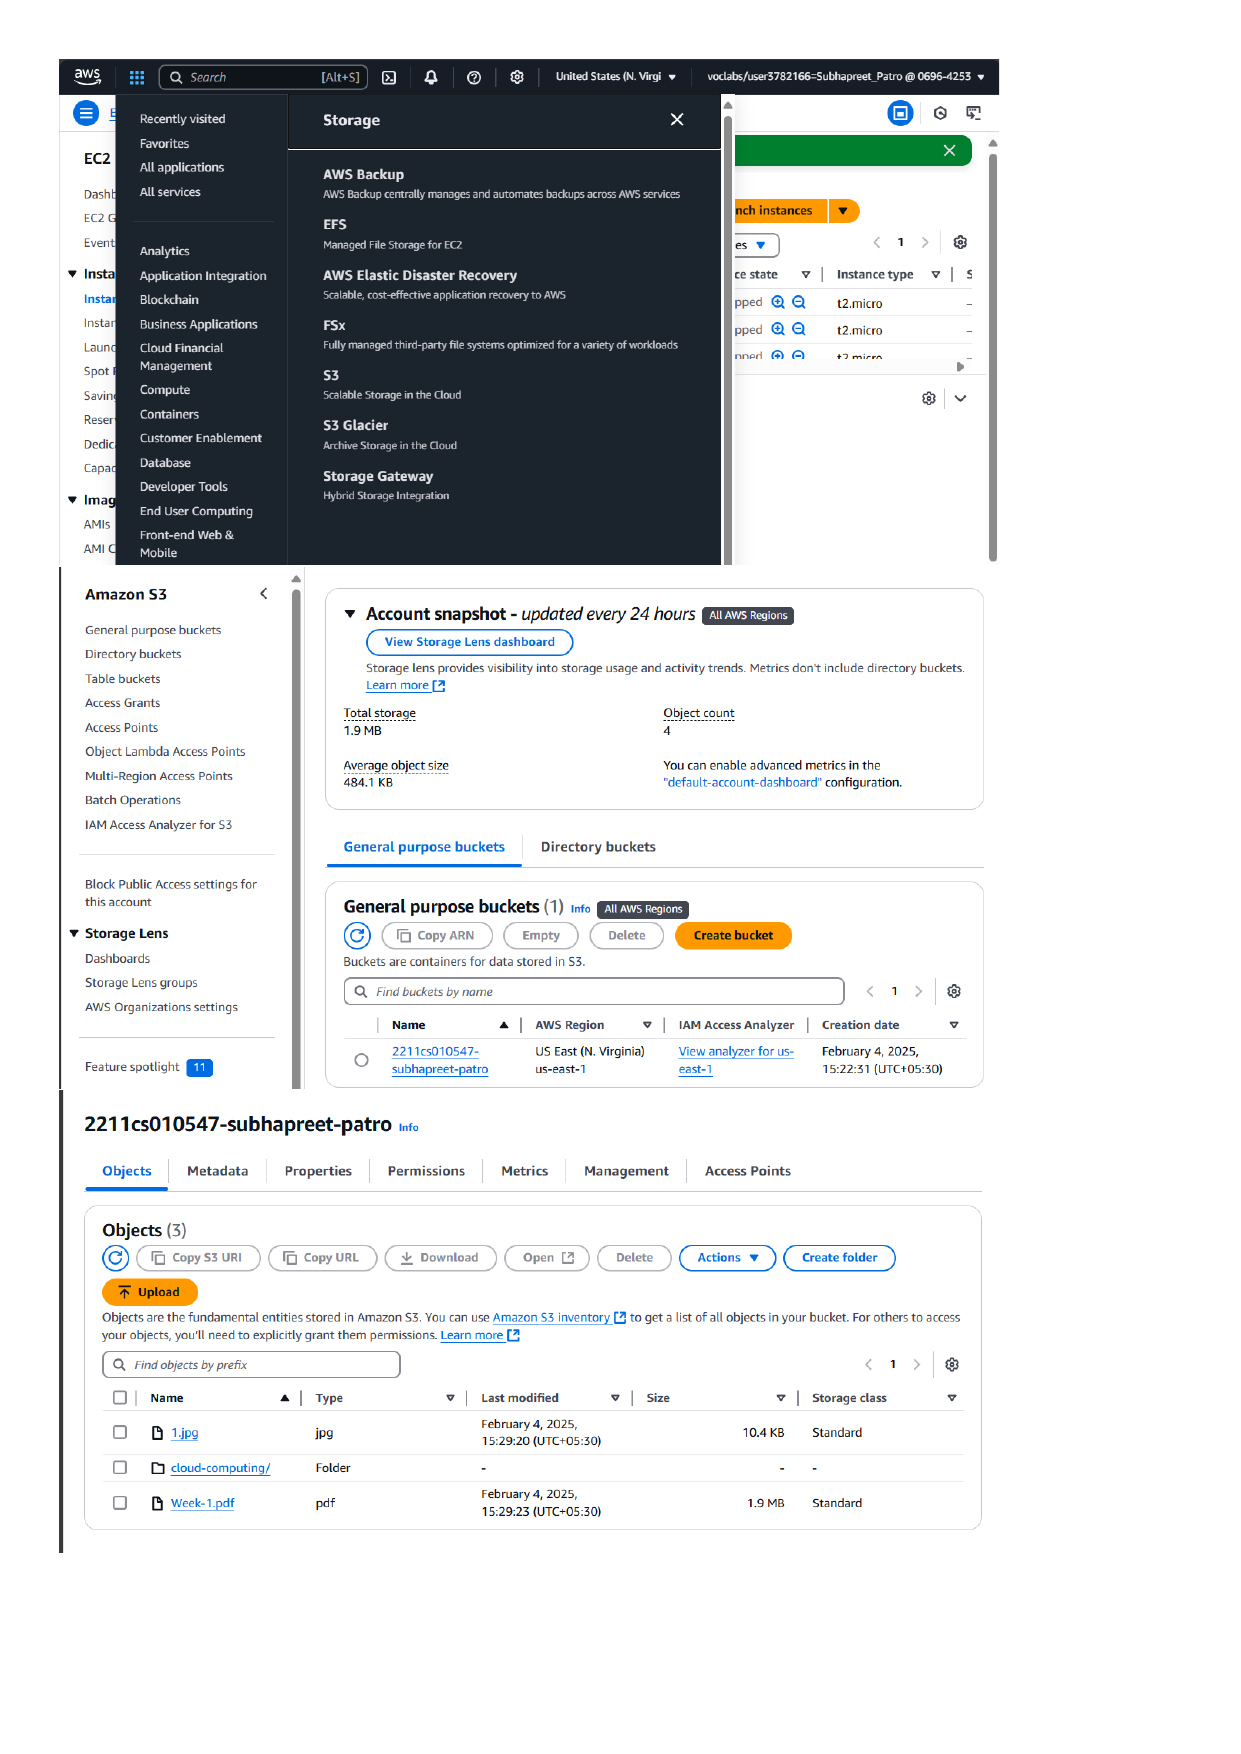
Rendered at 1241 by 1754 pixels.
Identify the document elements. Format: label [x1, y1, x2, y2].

picture [59, 59, 1000, 565]
picture [59, 567, 1000, 1089]
picture [59, 1090, 1000, 1553]
